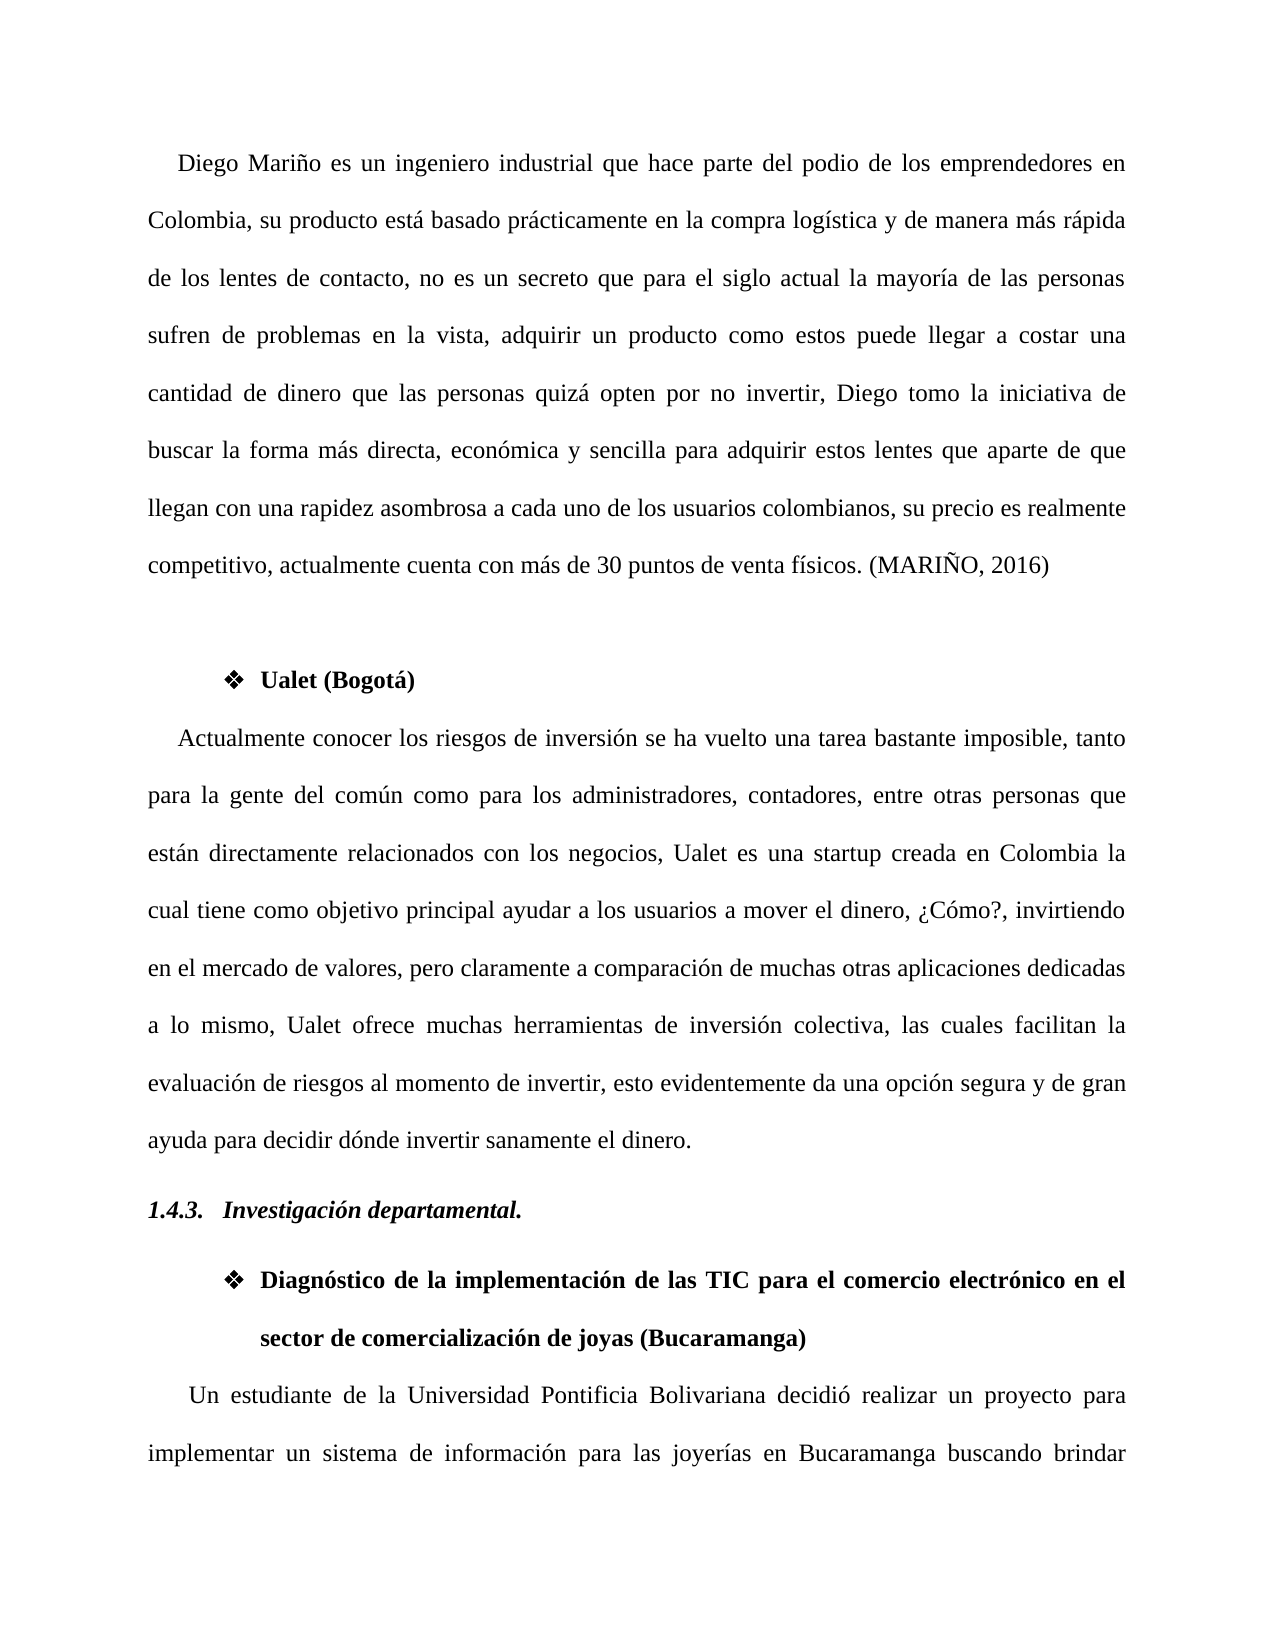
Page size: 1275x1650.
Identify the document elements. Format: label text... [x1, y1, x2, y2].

list Diagnóstico de la implementación de las TIC para el comercio electrónico en el sector de comercialización de joyas (Bucaramanga) [223, 1265, 1127, 1351]
text Diego Mariño es un ingeniero industrial que hace parte del podio de los emprendedores en Colombia, su producto está basado prácticamente en la compra logística y de manera más rápida de los lentes de contacto, no es un secreto que para el siglo actual la mayoría de las personas sufren de problemas en la vista, adquirir un producto como estos puede llegar a costar una cantidad de dinero que las personas quizá opten por no invertir, Diego tomo la iniciativa de buscar la forma más directa, económica y sencilla para adquirir estos lentes que aparte de que llegan con una rapidez asombrosa a cada uno de los usuarios colombianos, su precio es realmente competitivo, actualmente cuenta con más de 30 puntos de venta físicos. (MARIÑO, 2016) [148, 148, 1127, 579]
subtitle Investigación departamental. [148, 1195, 1127, 1224]
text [148, 1380, 1127, 1466]
text Actualmente conocer los riesgos de inversión se ha vuelto una tarea bastante imposible, tanto para la gente del común como para los administradores, contadores, entre otras personas que están directamente relacionados con los negocios, Ualet es una startup creada en Colombia la cual tiene como objetivo principal ayudar a los usuarios a mover el dinero, ¿Cómo?, invirtiendo en el mercado de valores, pero claramente a comparación de muchas otras aplicaciones dedicadas a lo mismo, Ualet ofrece muchas herramientas de inversión colectiva, las cuales facilitan la evaluación de riesgos al momento de invertir, esto evidentemente da una opción segura y de gran ayuda para decidir dónde invertir sanamente el dinero. [148, 723, 1127, 1154]
list Ualet (Bogotá) [223, 665, 1127, 694]
